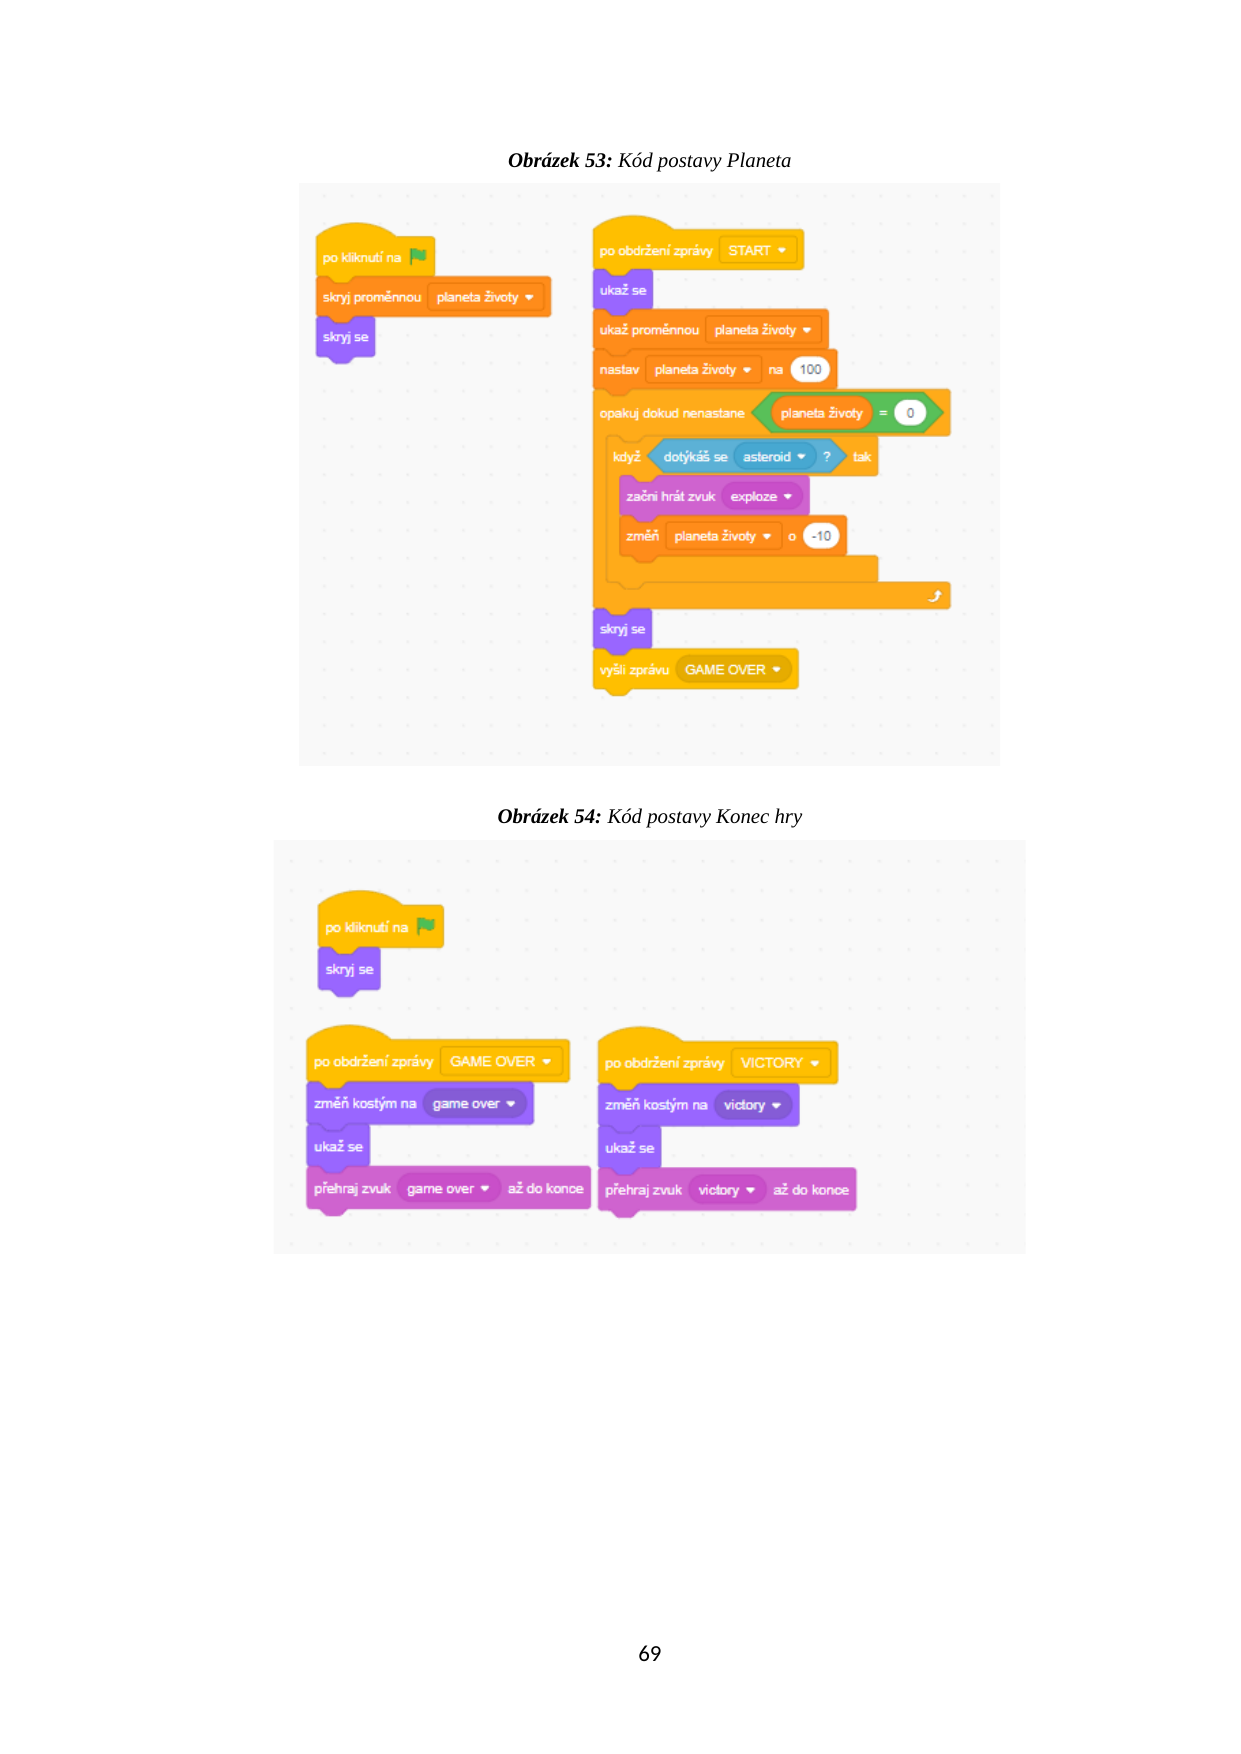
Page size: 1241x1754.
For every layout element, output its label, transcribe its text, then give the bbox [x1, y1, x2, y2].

picture [273, 840, 1026, 1254]
text Obrázek 53: Kód postavy Planeta [177, 148, 1122, 172]
text Obrázek 54: Kód postavy Konec hry [177, 804, 1122, 828]
picture [299, 183, 1001, 766]
